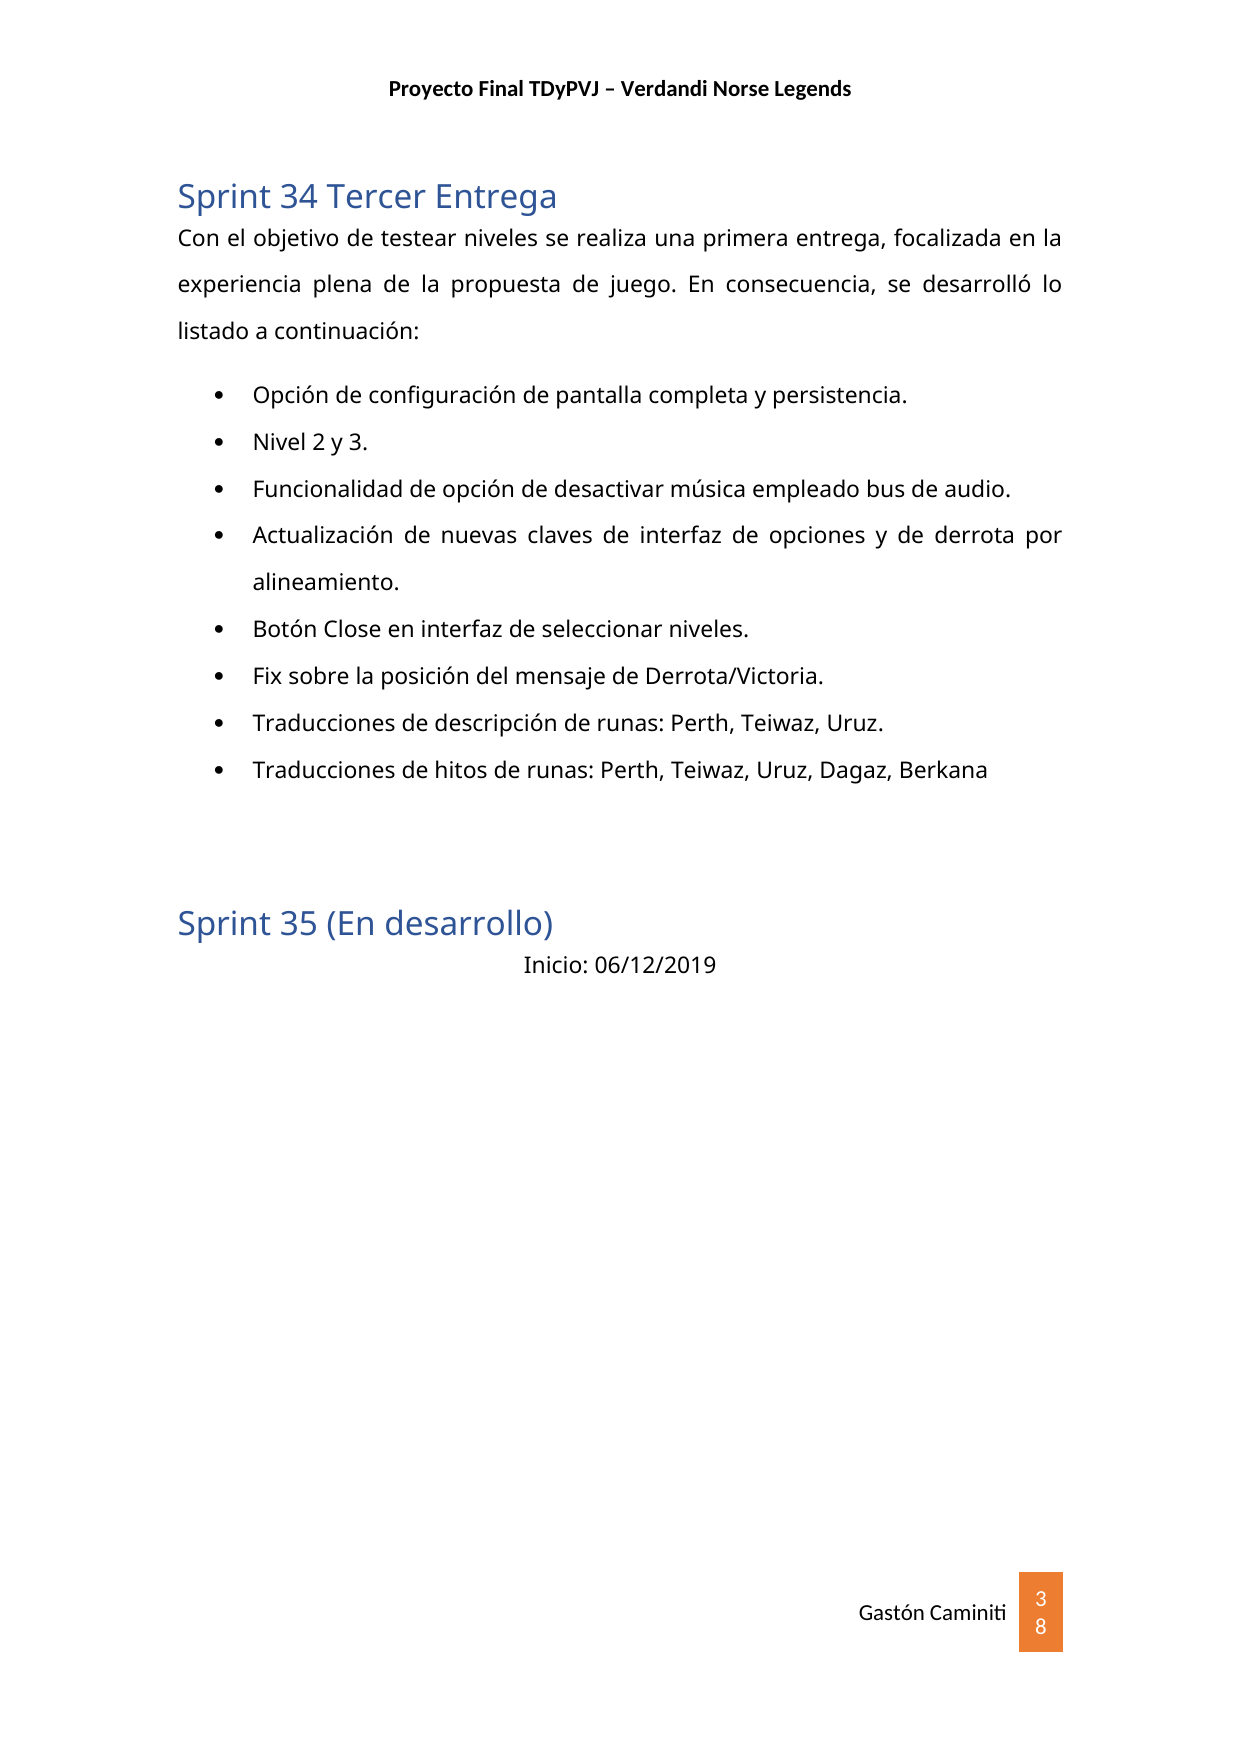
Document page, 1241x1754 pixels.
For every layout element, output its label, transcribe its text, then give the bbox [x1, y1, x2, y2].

list Opción de configuración de pantalla completa y persistencia. [215, 379, 1063, 410]
list Funcionalidad de opción de desactivar música empleado bus de audio. [215, 473, 1063, 504]
list Nivel 2 y 3. [215, 426, 1063, 457]
list Actualización de nuevas claves de interfaz de opciones y de derrota por alineamiento. [215, 519, 1063, 598]
text Inicio: 06/12/2019 [177, 949, 1063, 980]
list Botón Close en interfaz de seleccionar niveles. [215, 613, 1063, 644]
text Con el objetivo de testear niveles se realiza una primera entrega, focalizada en la experiencia plena de la propuesta de juego. En consecuencia, se desarrolló lo listado a continuación: [177, 222, 1063, 347]
list Fix sobre la posición del mensaje de Derrota/Victoria. [215, 660, 1063, 691]
subtitle Sprint 34 Tercer Entrega [177, 173, 1063, 218]
subtitle Sprint 35 (En desarrollo) [177, 900, 1063, 945]
list Traducciones de hitos de runas: Perth, Teiwaz, Uruz, Dagaz, Berkana [215, 754, 1063, 785]
list Traducciones de descripción de runas: Perth, Teiwaz, Uruz. [215, 707, 1063, 738]
